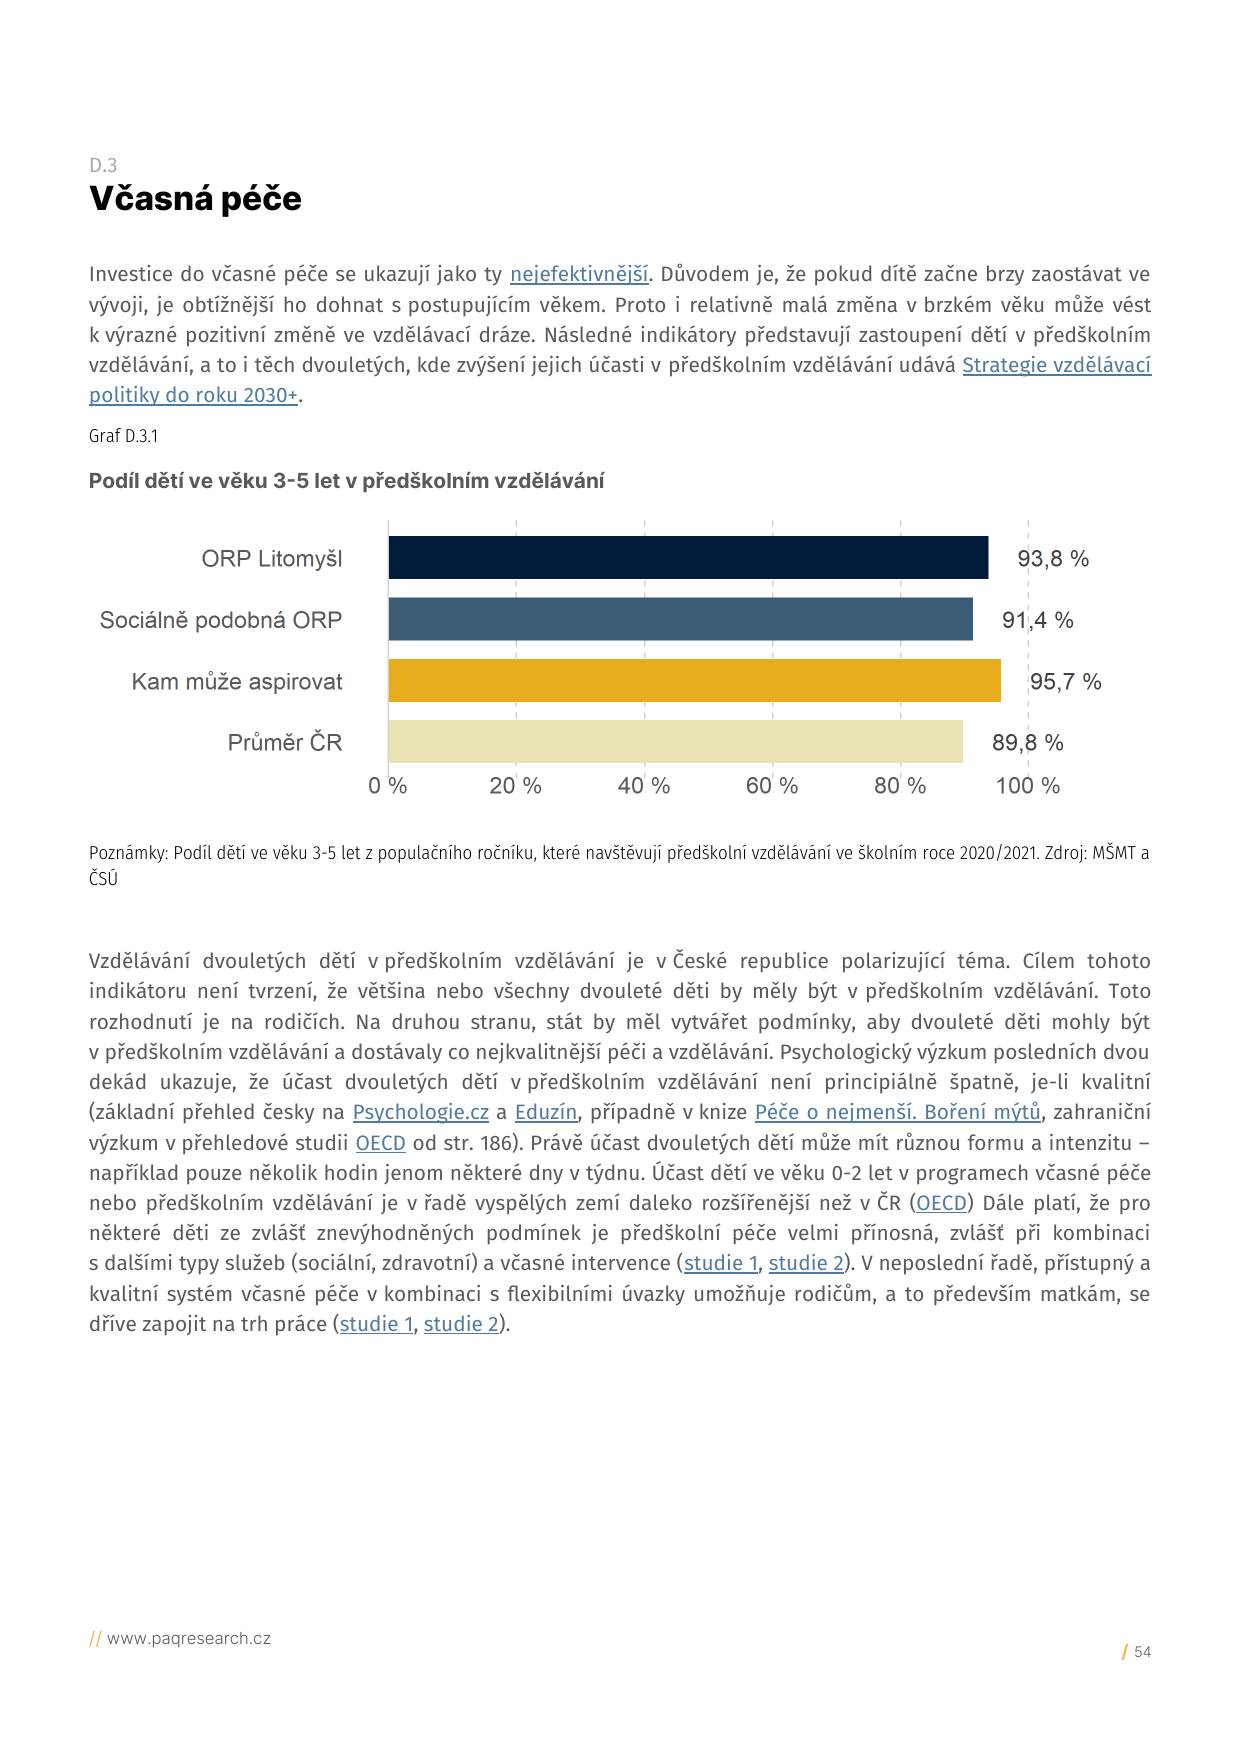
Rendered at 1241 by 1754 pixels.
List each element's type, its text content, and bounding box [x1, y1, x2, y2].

text Investice do včasné péče se ukazují jako ty nejefektivnější. Důvodem je, že pokud dítě začne brzy zaostávat ve vývoji, je obtížnější ho dohnat s postupujícím věkem. Proto i relativně malá změna v brzkém věku může vést k výrazné pozitivní změně ve vzdělávací dráze. Následné indikátory představují zastoupení dětí v předškolním vzdělávání, a to i těch dvouletých, kde zvýšení jejich účasti v předškolním vzdělávání udává Strategie vzdělávací politiky do roku 2030+. [89, 257, 1152, 408]
text Vzdělávání dvouletých dětí v předškolním vzdělávání je v České republice polarizující téma. Cílem tohoto indikátoru není tvrzení, že většina nebo všechny dvouleté děti by měly být v předškolním vzdělávání. Toto rozhodnutí je na rodičích. Na druhou stranu, stát by měl vytvářet podmínky, aby dvouleté děti mohly být v předškolním vzdělávání a dostávaly co nejkvalitnější péči a vzdělávání. Psychologický výzkum posledních dvou dekád ukazuje, že účast dvouletých dětí v předškolním vzdělávání není principiálně špatně, je-li kvalitní (základní přehled česky na Psychologie.cz a Eduzín, případně v knize Péče o nejmenší. Boření mýtů, zahraniční výzkum v přehledové studii OECD od str. 186). Právě účast dvouletých dětí může mít různou formu a intenzitu – například pouze několik hodin jenom některé dny v týdnu. Účast dětí ve věku 0-2 let v programech včasné péče nebo předškolním vzdělávání je v řadě vyspělých zemí daleko rozšířenější než v ČR (OECD) Dále platí, že pro některé děti ze zvlášť znevýhodněných podmínek je předškolní péče velmi přínosná, zvlášť při kombinaci s dalšími typy služeb (sociální, zdravotní) a včasné intervence (studie 1, studie 2). V neposlední řadě, přístupný a kvalitní systém včasné péče v kombinaci s flexibilními úvazky umožňuje rodičům, a to především matkám, se dříve zapojit na trh práce (studie 1, studie 2). [89, 944, 1152, 1337]
subtitle Včasná péče [89, 178, 1152, 218]
text Poznámky: Podíl dětí ve věku 3-5 let z populačního ročníku, které navštěvují předškolní vzdělávání ve školním roce 2020/2021. Zdroj: MŠMT a ČSÚ [89, 842, 1152, 890]
text D.3 [89, 148, 1152, 178]
text Graf D.3.1 [89, 425, 1152, 447]
text Podíl dětí ve věku 3-5 let v předškolním vzdělávání [89, 463, 1152, 493]
picture [88, 493, 1139, 825]
